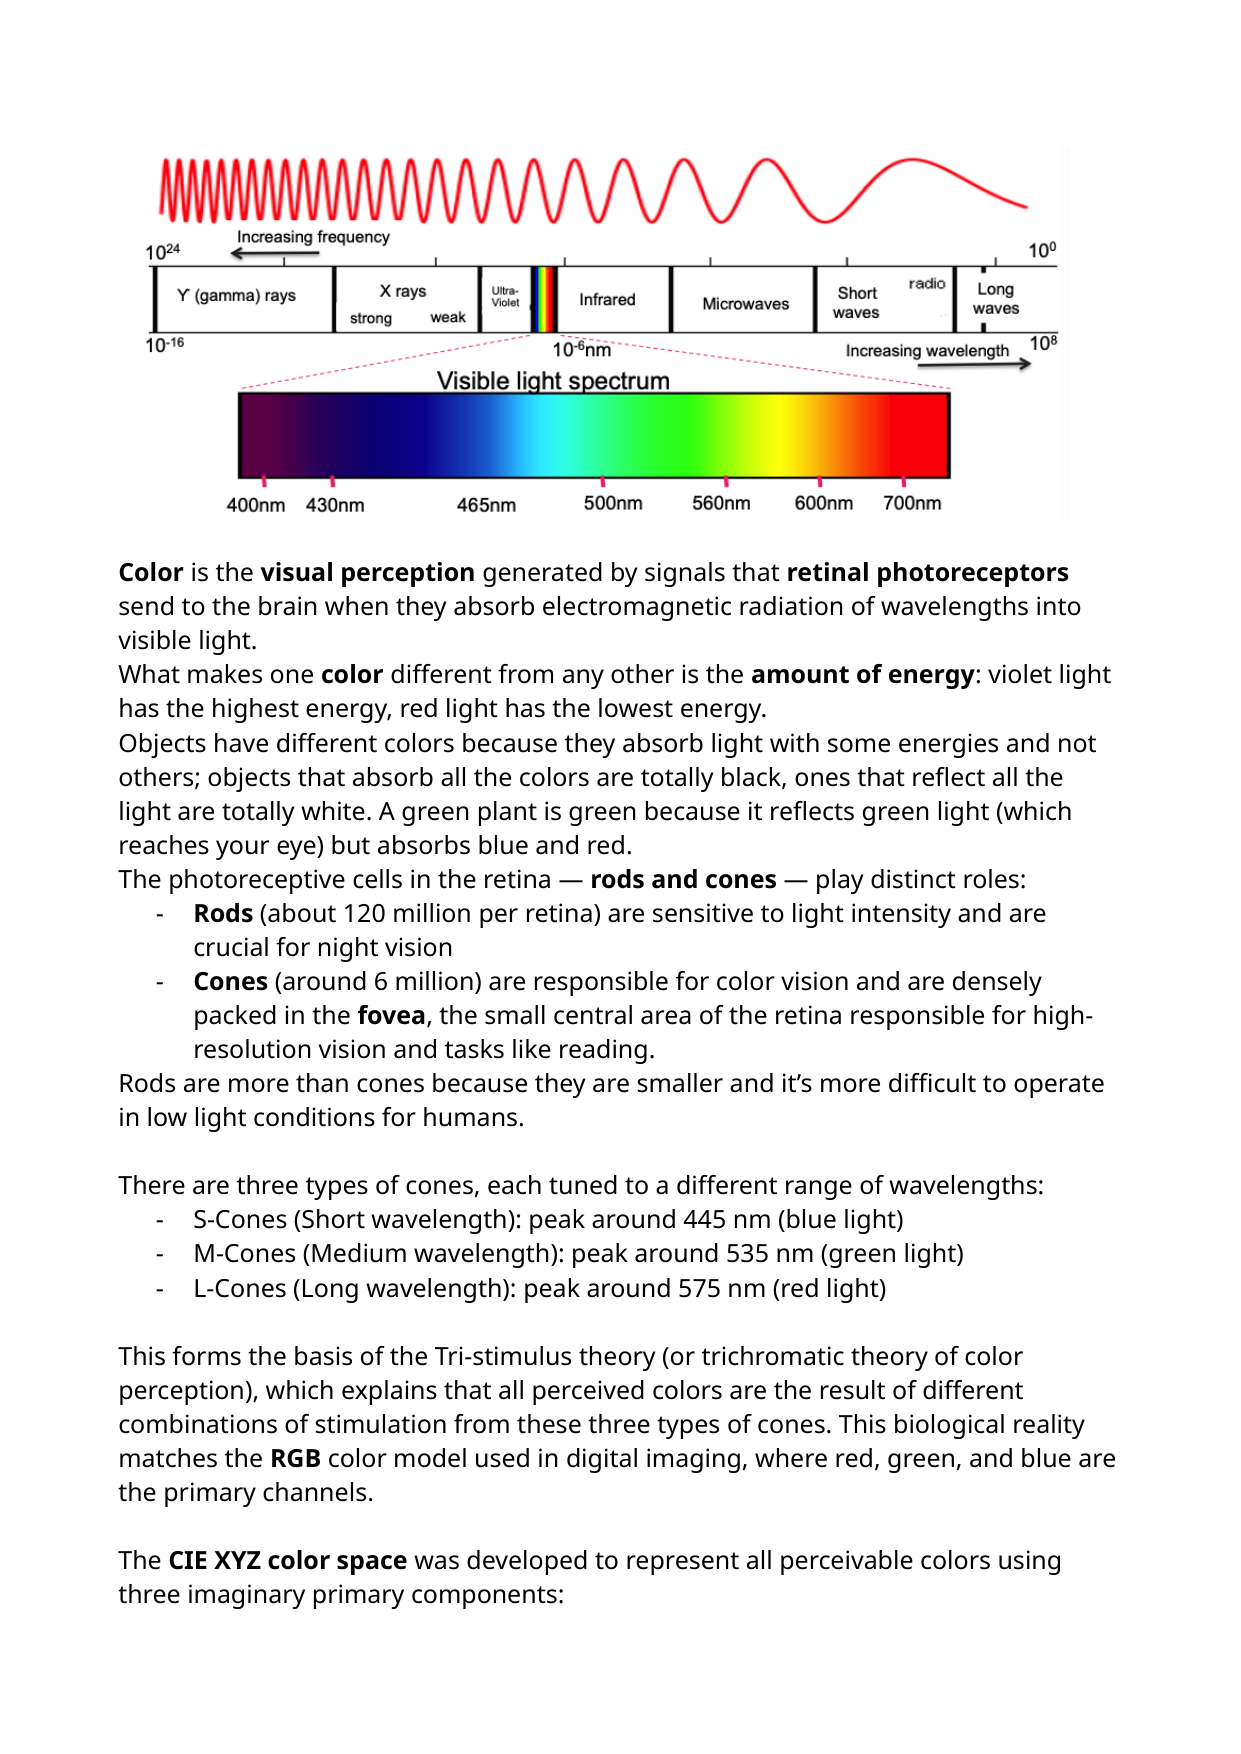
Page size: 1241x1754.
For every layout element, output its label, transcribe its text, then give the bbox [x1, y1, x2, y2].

text This forms the basis of the Tri-stimulus theory (or trichromatic theory of color perception), which explains that all perceived colors are the result of different combinations of stimulation from these three types of cones. This biological reality matches the RGB color model used in digital imaging, where red, green, and blue are the primary channels. [118, 1338, 1122, 1509]
text What makes one color different from any other is the amount of energy: violet light has the highest energy, red light has the lowest energy. [118, 657, 1122, 725]
list S-Cones (Short wavelength): peak around 445 nm (blue light) [156, 1202, 1122, 1236]
picture [118, 147, 1071, 521]
list Rods (about 120 million per retina) are sensitive to light intensity and are crucial for night vision [156, 896, 1122, 964]
text Color is the visual perception generated by signals that retinal photoreceptors send to the brain when they absorb electromagnetic radiation of wavelengths into visible light. [118, 555, 1122, 657]
list M-Cones (Medium wavelength): peak around 535 nm (green light) [156, 1236, 1122, 1270]
list L-Cones (Long wavelength): peak around 575 nm (red light) [156, 1270, 1122, 1304]
text The photoreceptive cells in the retina — rods and cones — play distinct roles: [118, 861, 1122, 896]
text Rods are more than cones because they are smaller and it’s more difficult to operate in low light conditions for humans. [118, 1066, 1122, 1134]
list Cones (around 6 million) are responsible for color vision and are densely packed in the fovea, the small central area of the retina responsible for high-resolution vision and tasks like reading. [156, 964, 1122, 1066]
text Objects have different colors because they absorb light with some energies and not others; objects that absorb all the colors are totally black, ones that reflect all the light are totally white. A green plant is green because it reflects green light (which reaches your eye) but absorbs blue and red. [118, 725, 1122, 861]
text The CIE XYZ color space was developed to represent all perceivable colors using three imaginary primary components: [118, 1543, 1122, 1611]
text There are three types of cones, each tuned to a different range of wavelengths: [118, 1168, 1122, 1202]
